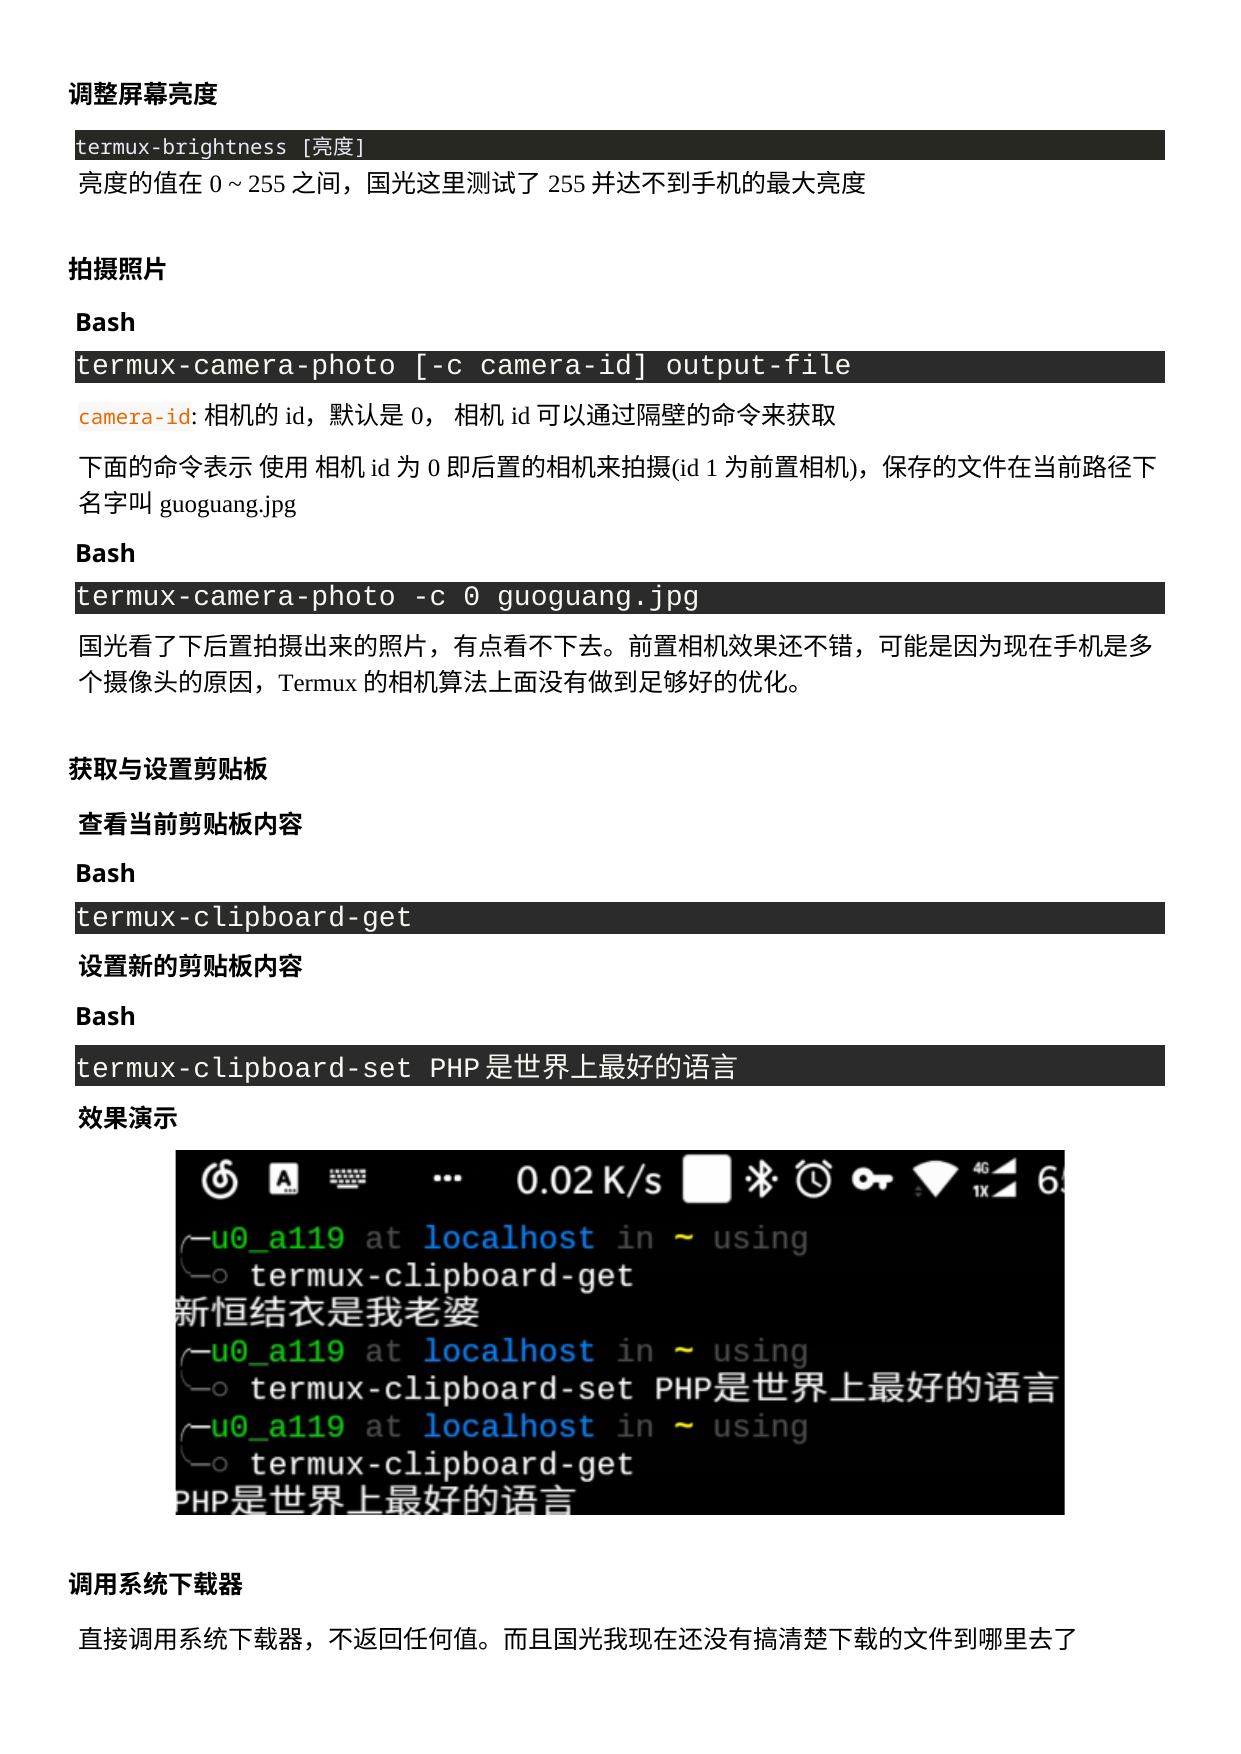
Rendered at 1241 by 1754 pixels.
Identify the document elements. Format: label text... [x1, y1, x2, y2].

text termux-clipboard-set PHP是世界上最好的语言 [75, 1045, 1165, 1086]
text Bash [75, 999, 1165, 1033]
text termux-camera-photo [-c camera-id] output-file [75, 351, 1165, 383]
text 查看当前剪贴板内容 [78, 804, 1162, 840]
text 获取与设置剪贴板 [69, 749, 1165, 785]
text 调用系统下载器 [69, 1565, 1165, 1601]
text 设置新的剪贴板内容 [78, 947, 1162, 983]
text 效果演示 [78, 1099, 1162, 1135]
text Bash [75, 536, 1165, 570]
picture [175, 1150, 1065, 1515]
text 拍摄照片 [69, 250, 1165, 286]
text 亮度的值在 0 ~ 255 之间，国光这里测试了 255 并达不到手机的最大亮度 [78, 163, 1162, 200]
text camera-id: 相机的 id，默认是 0， 相机 id 可以通过隔壁的命令来获取 [78, 396, 1162, 432]
text 国光看了下后置拍摄出来的照片，有点看不下去。前置相机效果还不错，可能是因为现在手机是多个摄像头的原因，Termux 的相机算法上面没有做到足够好的优化。 [78, 627, 1162, 699]
text 调整屏幕亮度 [69, 75, 1165, 111]
text termux-camera-photo -c 0 guoguang.jpg [75, 582, 1165, 614]
text termux-brightness [亮度] [354, 130, 1165, 160]
text Bash [75, 305, 1165, 339]
text 直接调用系统下载器，不返回任何值。而且国光我现在还没有搞清楚下载的文件到哪里去了 [78, 1620, 1162, 1656]
text termux-clipboard-get [75, 902, 1165, 934]
text 下面的命令表示 使用 相机id 为 0 即后置的相机来拍摄(id 1 为前置相机)，保存的文件在当前路径下 名字叫 guoguang.jpg [78, 447, 1162, 520]
text Bash [75, 856, 1165, 890]
